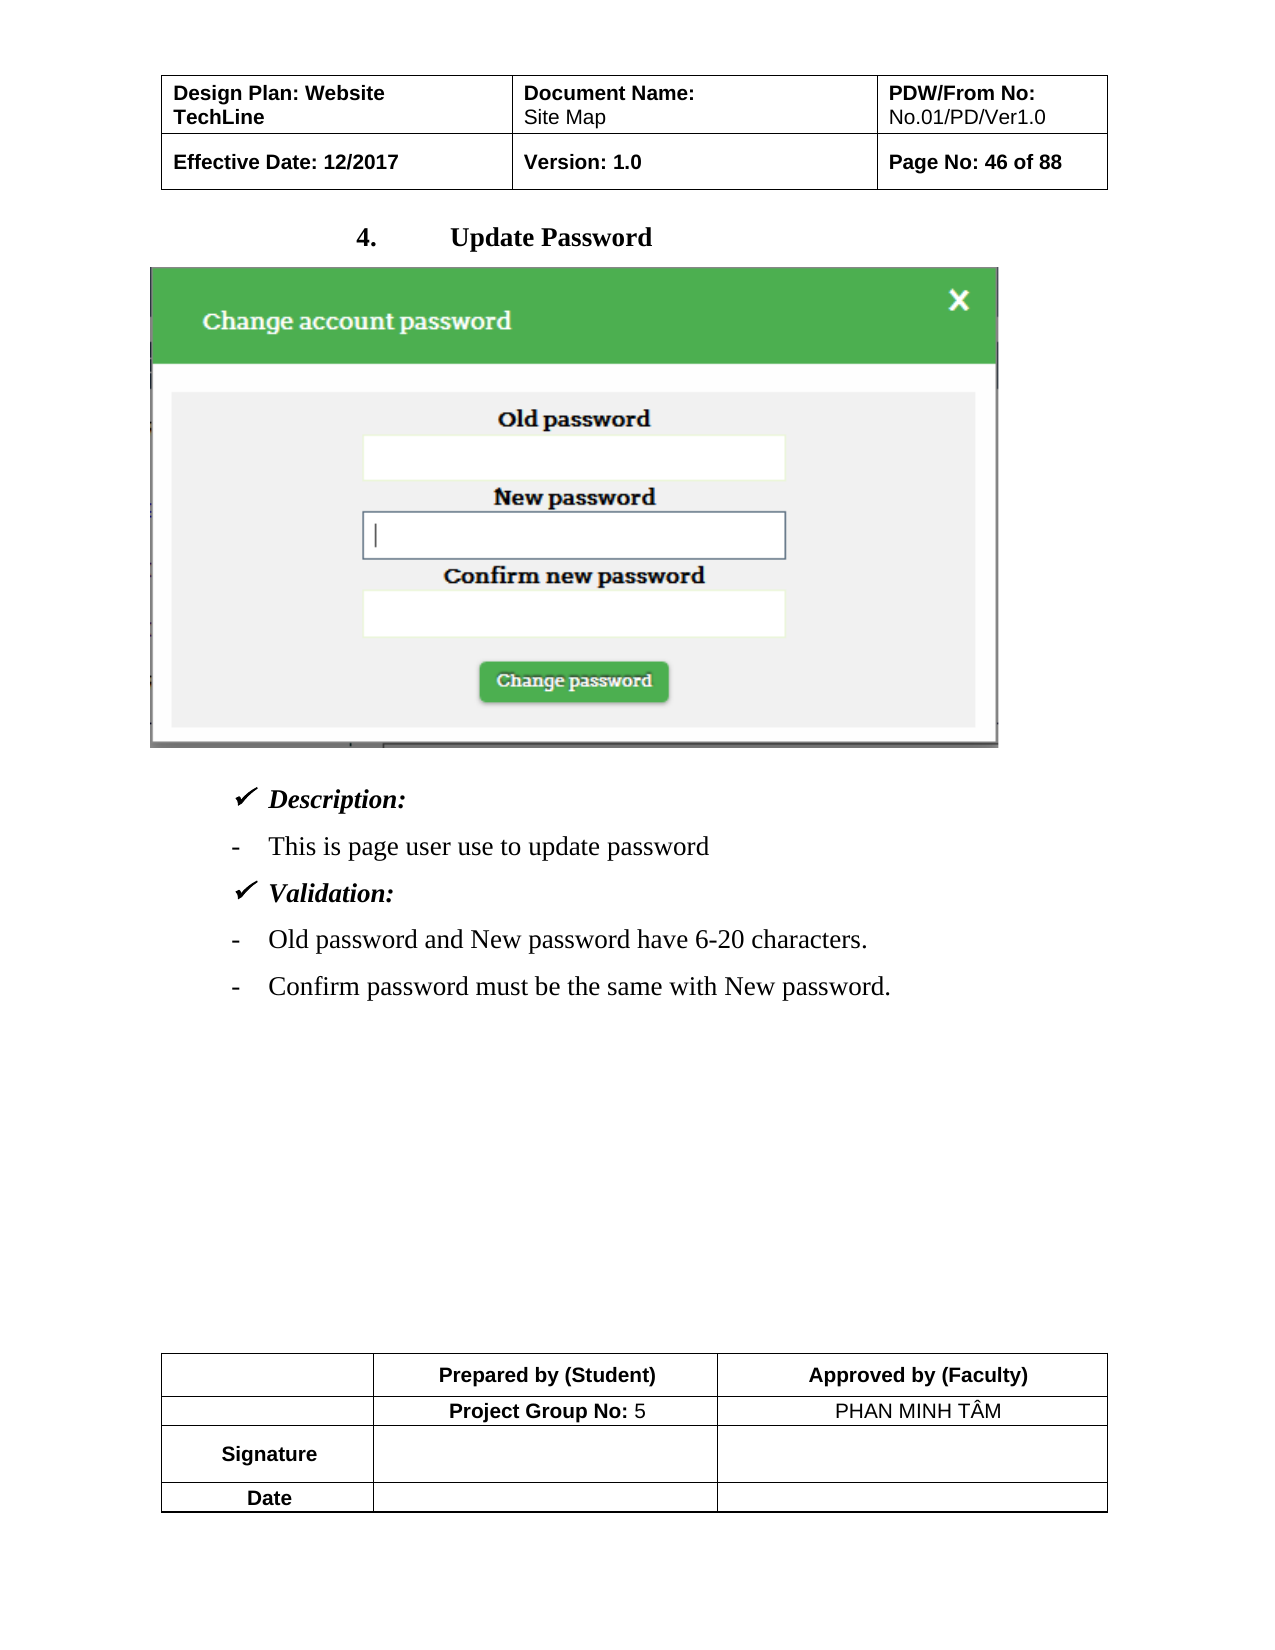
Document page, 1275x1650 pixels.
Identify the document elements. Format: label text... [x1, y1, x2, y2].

picture [150, 267, 999, 748]
list This is page user use to update password [231, 830, 1125, 861]
list Old password and New password have 6-20 characters. [231, 924, 1125, 955]
list Update Password [356, 221, 1125, 252]
list Validation: [231, 877, 1125, 908]
list Description: [231, 783, 1125, 814]
list Confirm password must be the same with New password. [231, 970, 1125, 1001]
